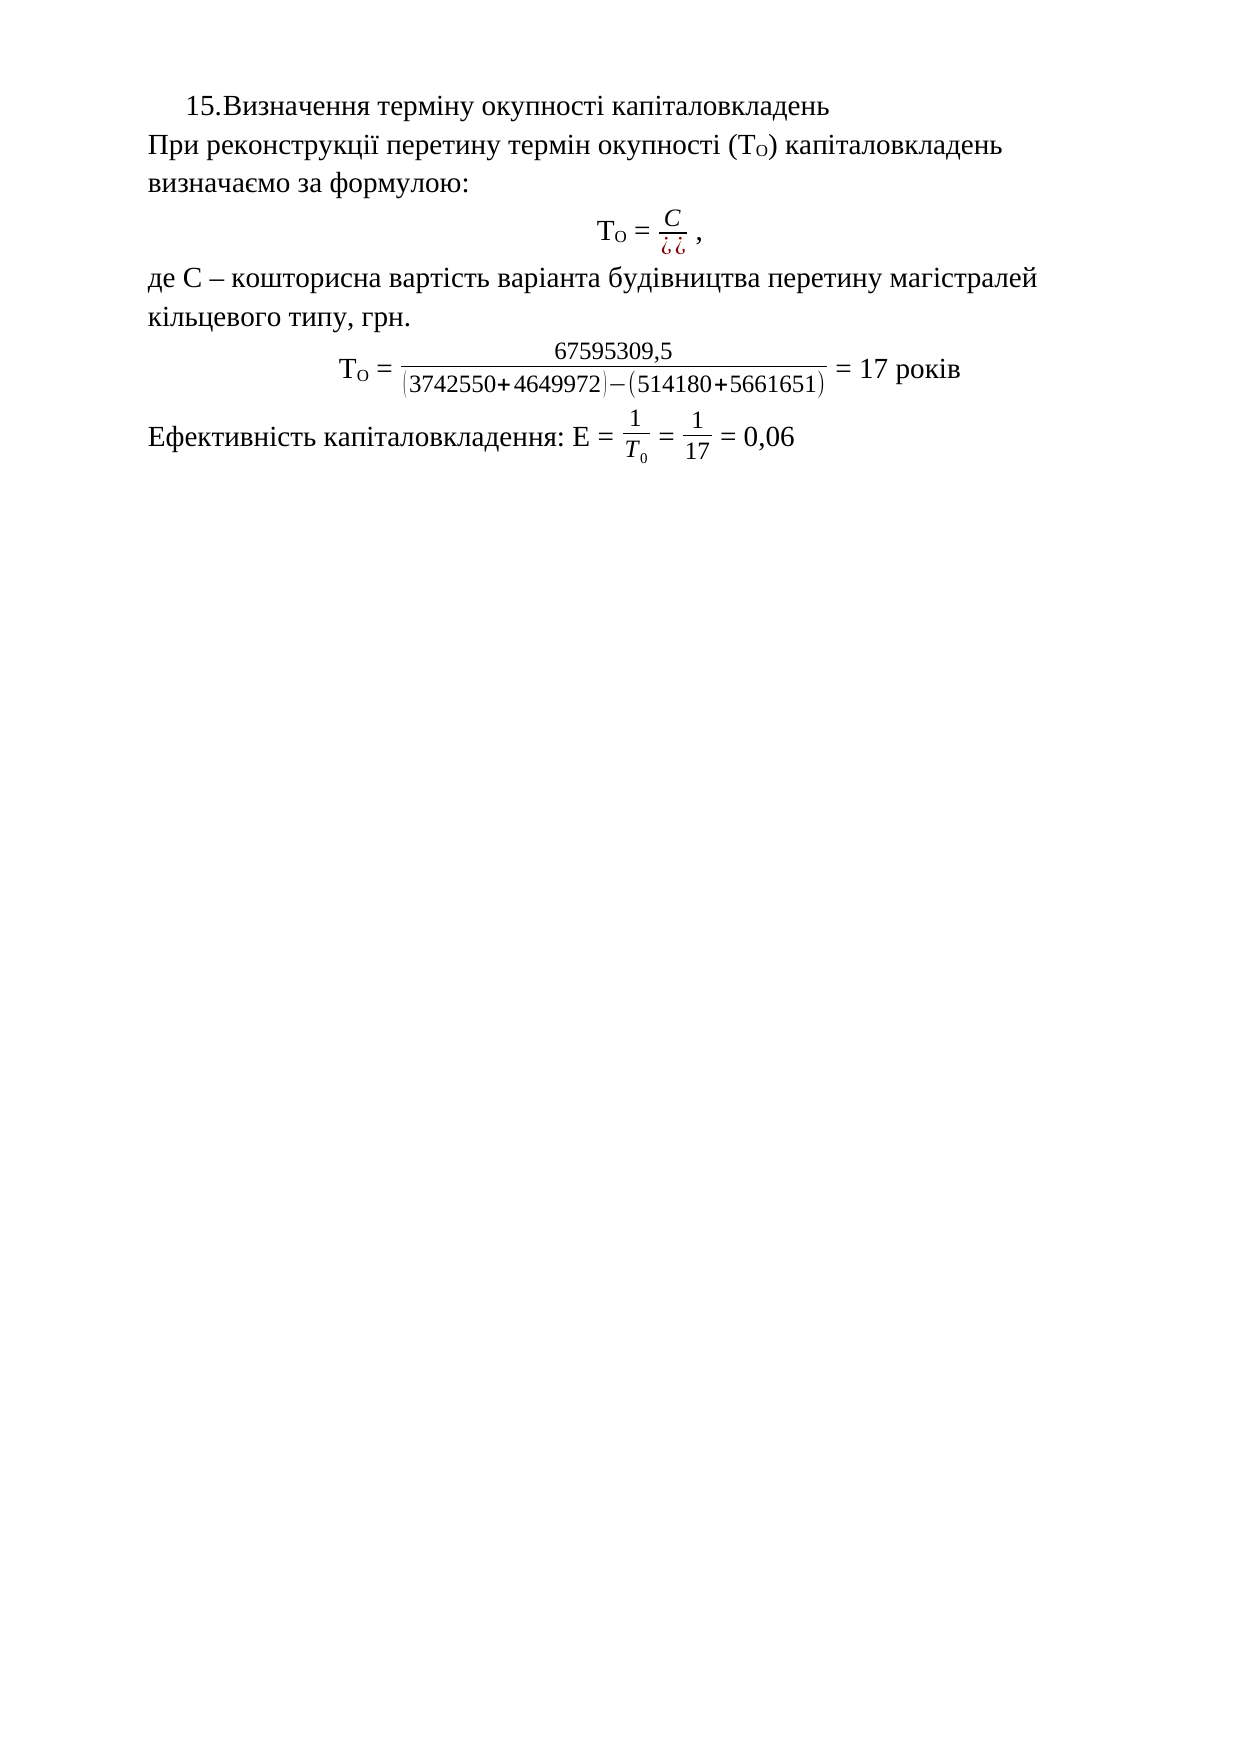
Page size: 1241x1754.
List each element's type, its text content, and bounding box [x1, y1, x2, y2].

subtitle де С – кошторисна вартість варіанта будівництва перетину магістралей кільцевого типу, грн. [148, 260, 1152, 332]
text ТО = , [148, 204, 1152, 255]
subtitle При реконструкції перетину термін окупності (ТО) капіталовкладень визначаємо за формулою: [148, 127, 1152, 199]
subtitle Визначення терміну окупності капіталовкладень [185, 88, 1152, 122]
text ТО = = 17 років [148, 337, 1152, 399]
text Ефективність капіталовкладення: Е = = = 0,06 [148, 404, 1152, 467]
